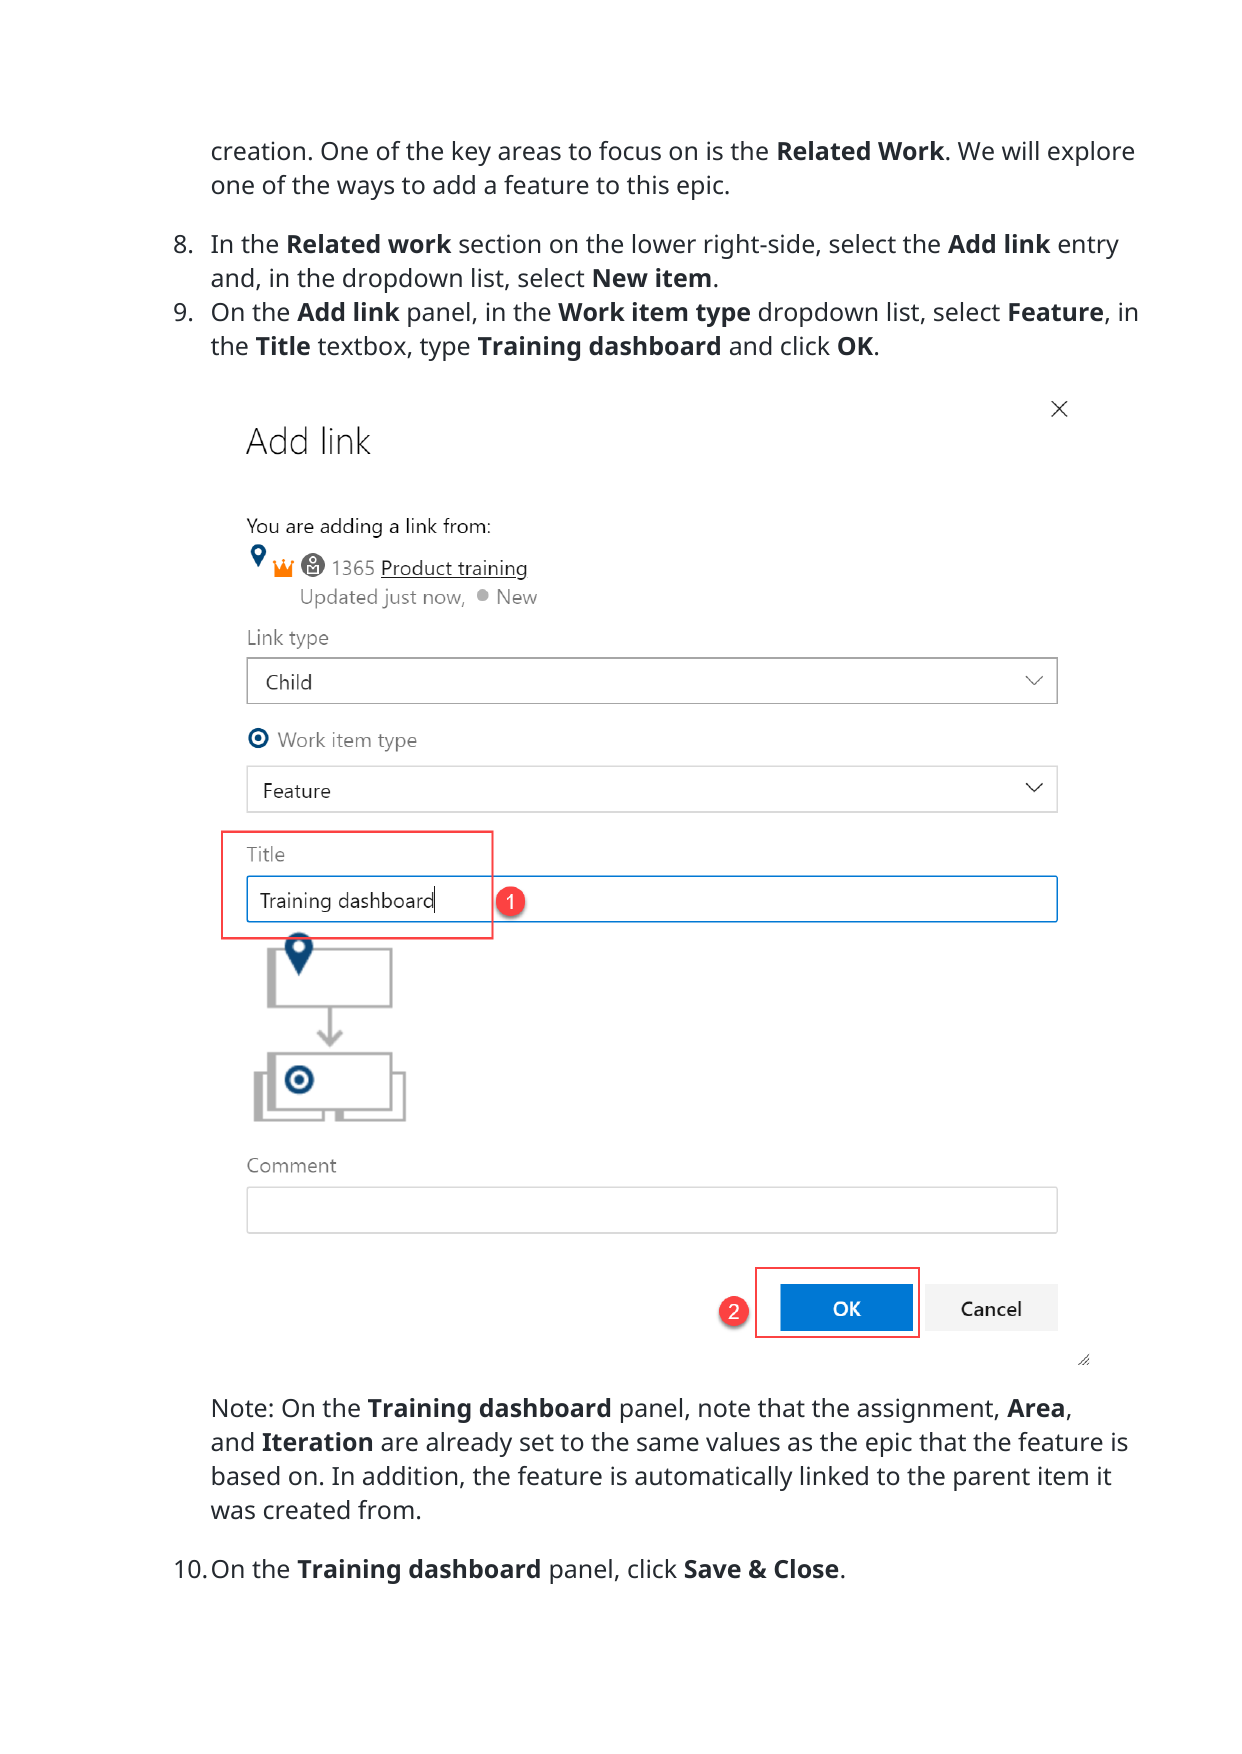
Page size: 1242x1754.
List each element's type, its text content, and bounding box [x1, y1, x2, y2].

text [210, 133, 1152, 201]
list In the Related work section on the lower right-side, select the Add link entry and, in the dropdown list, select New item. [173, 226, 1152, 294]
picture [210, 387, 1090, 1366]
list On the Add link panel, in the Work item type dropdown list, select Feature, in the Title textbox, type Training dashboard and click OK. [173, 294, 1152, 363]
list On the Training dashboard panel, click Save & Close. [173, 1552, 1152, 1586]
text Note: On the Training dashboard panel, note that the assignment, Area, and Iteration are already set to the same values as the epic that the feature is based on. In addition, the feature is automatically linked to the parent item it was created from. [210, 1391, 1152, 1527]
